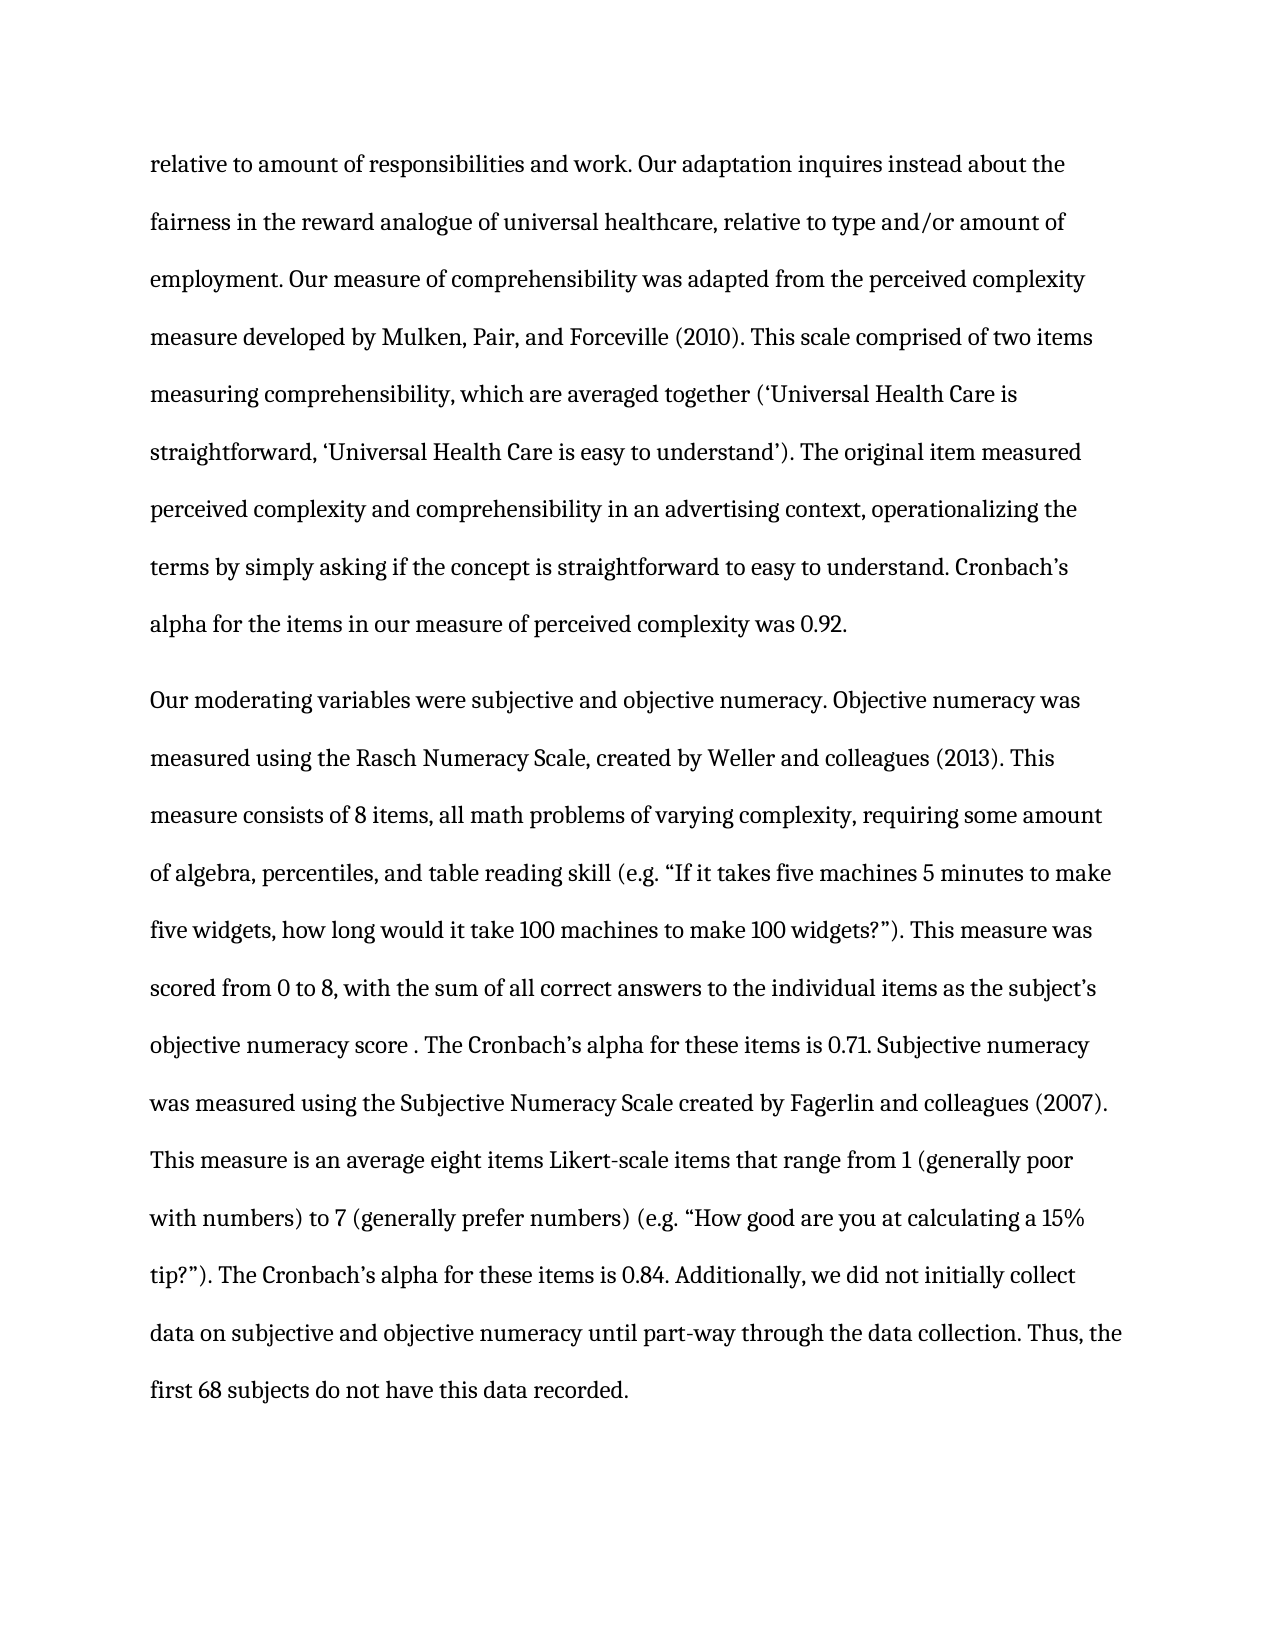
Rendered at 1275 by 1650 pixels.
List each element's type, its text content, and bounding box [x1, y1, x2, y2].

text Our moderating variables were subjective and objective numeracy. Objective numeracy was measured using the Rasch Numeracy Scale, created by Weller and colleagues (2013). This measure consists of 8 items, all math problems of varying complexity, requiring some amount of algebra, percentiles, and table reading skill (e.g. “If it takes five machines 5 minutes to make five widgets, how long would it take 100 machines to make 100 widgets?”). This measure was scored from 0 to 8, with the sum of all correct answers to the individual items as the subject’s objective numeracy score . The Cronbach’s alpha for these items is 0.71. Subjective numeracy was measured using the Subjective Numeracy Scale created by Fagerlin and colleagues (2007). This measure is an average eight items Likert-scale items that range from 1 (generally poor with numbers) to 7 (generally prefer numbers) (e.g. “How good are you at calculating a 15% tip?”). The Cronbach’s alpha for these items is 0.84. Additionally, we did not initially collect data on subjective and objective numeracy until part-way through the data collection. Thus, the first 68 subjects do not have this data recorded. [150, 686, 1125, 1405]
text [150, 150, 1125, 639]
